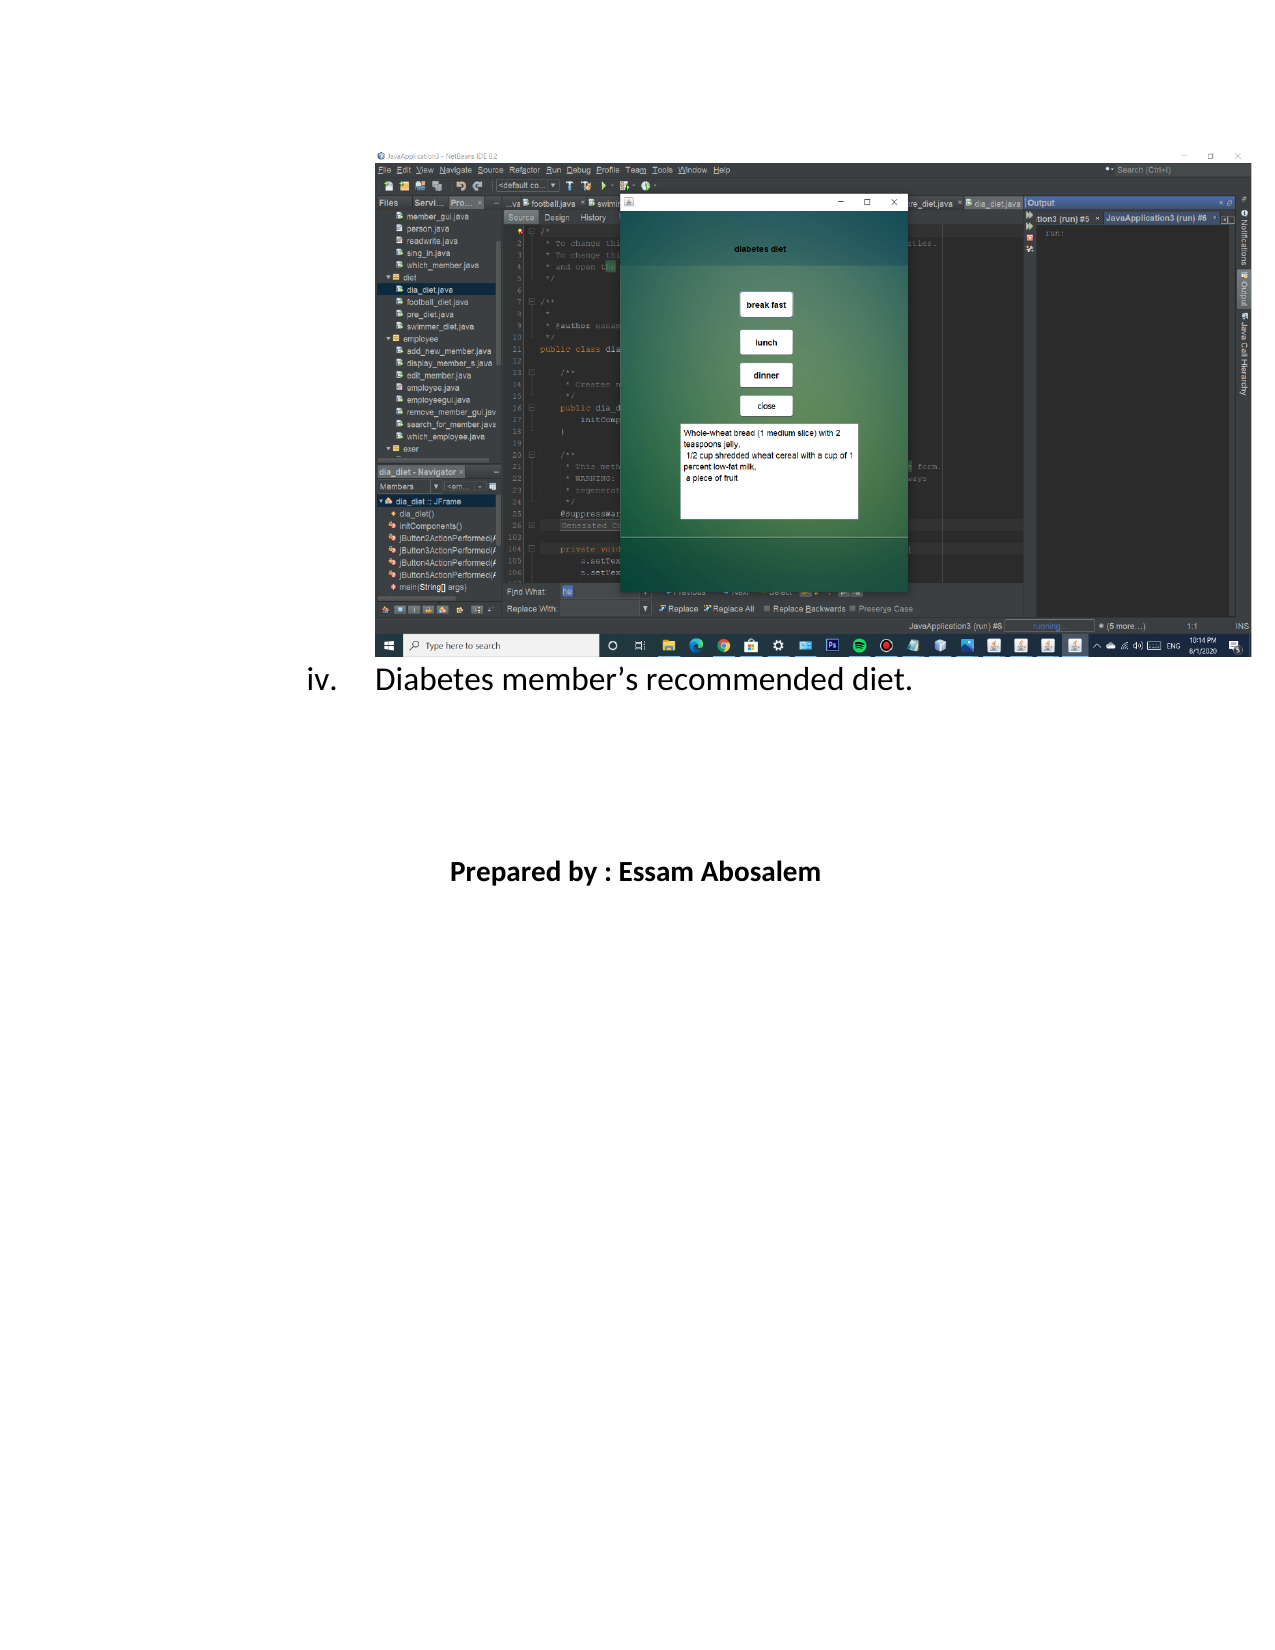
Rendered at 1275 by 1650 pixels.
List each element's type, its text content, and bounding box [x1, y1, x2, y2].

list Diabetes member’s recommended diet. [337, 658, 1087, 699]
list Prepared by : Essam Abosalem [450, 853, 1087, 889]
picture [375, 150, 1252, 657]
